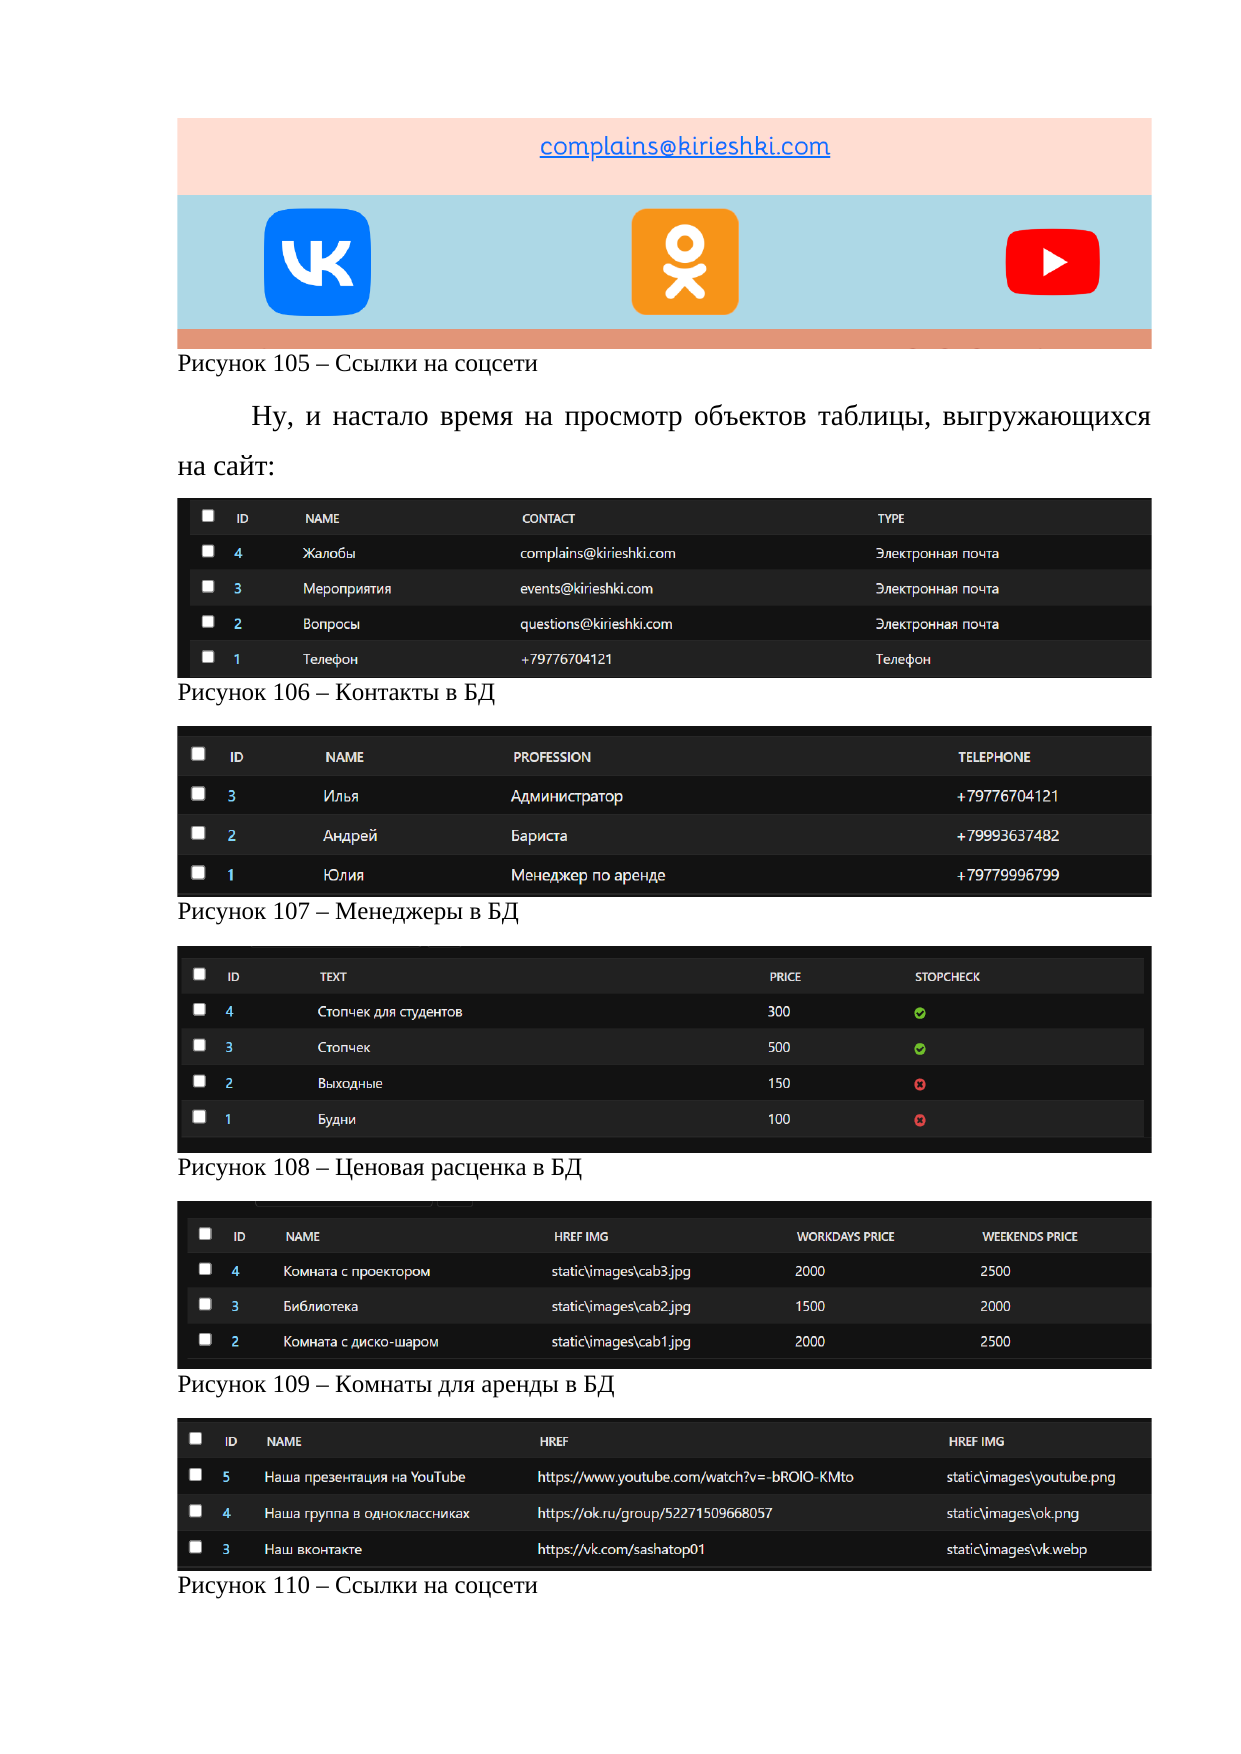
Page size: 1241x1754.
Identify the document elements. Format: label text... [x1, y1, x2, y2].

picture [177, 118, 1152, 349]
text Рисунок – Ссылки на соцсети [177, 1571, 1152, 1599]
picture [177, 1201, 1152, 1369]
picture [177, 726, 1152, 897]
text Рисунок – Менеджеры в БД [177, 897, 1152, 925]
text Рисунок – Ценовая расценка в БД [177, 1153, 1152, 1181]
text Ну, и настало время на просмотр объектов таблицы, выгружающихся на сайт: [177, 398, 1152, 482]
text Рисунок – Контакты в БД [177, 678, 1152, 706]
picture [177, 498, 1152, 678]
text Рисунок – Ссылки на соцсети [177, 349, 1152, 377]
text Рисунок – Комнаты для аренды в БД [177, 1369, 1152, 1398]
picture [177, 946, 1152, 1153]
picture [177, 1418, 1152, 1571]
